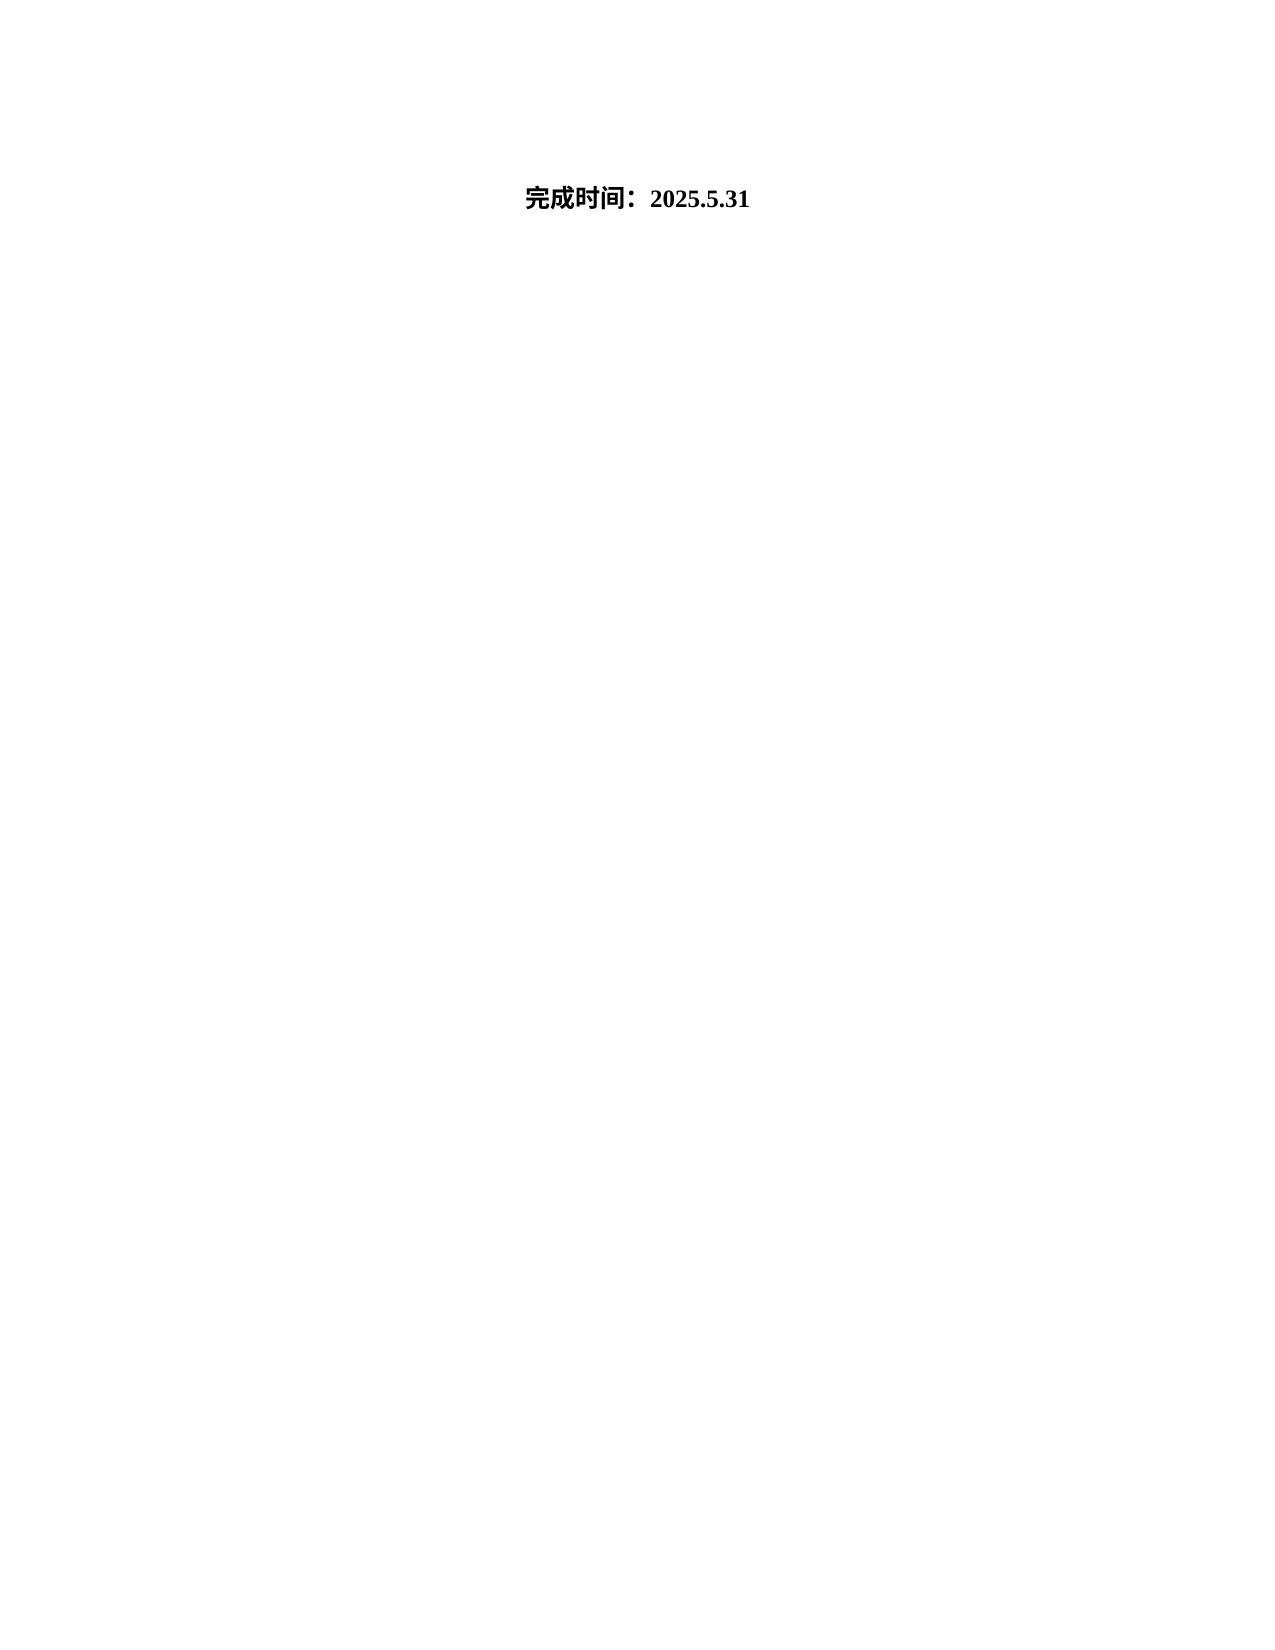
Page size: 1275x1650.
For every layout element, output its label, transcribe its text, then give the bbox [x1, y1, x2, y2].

text 完成时间：2025.5.31 [187, 179, 1087, 215]
